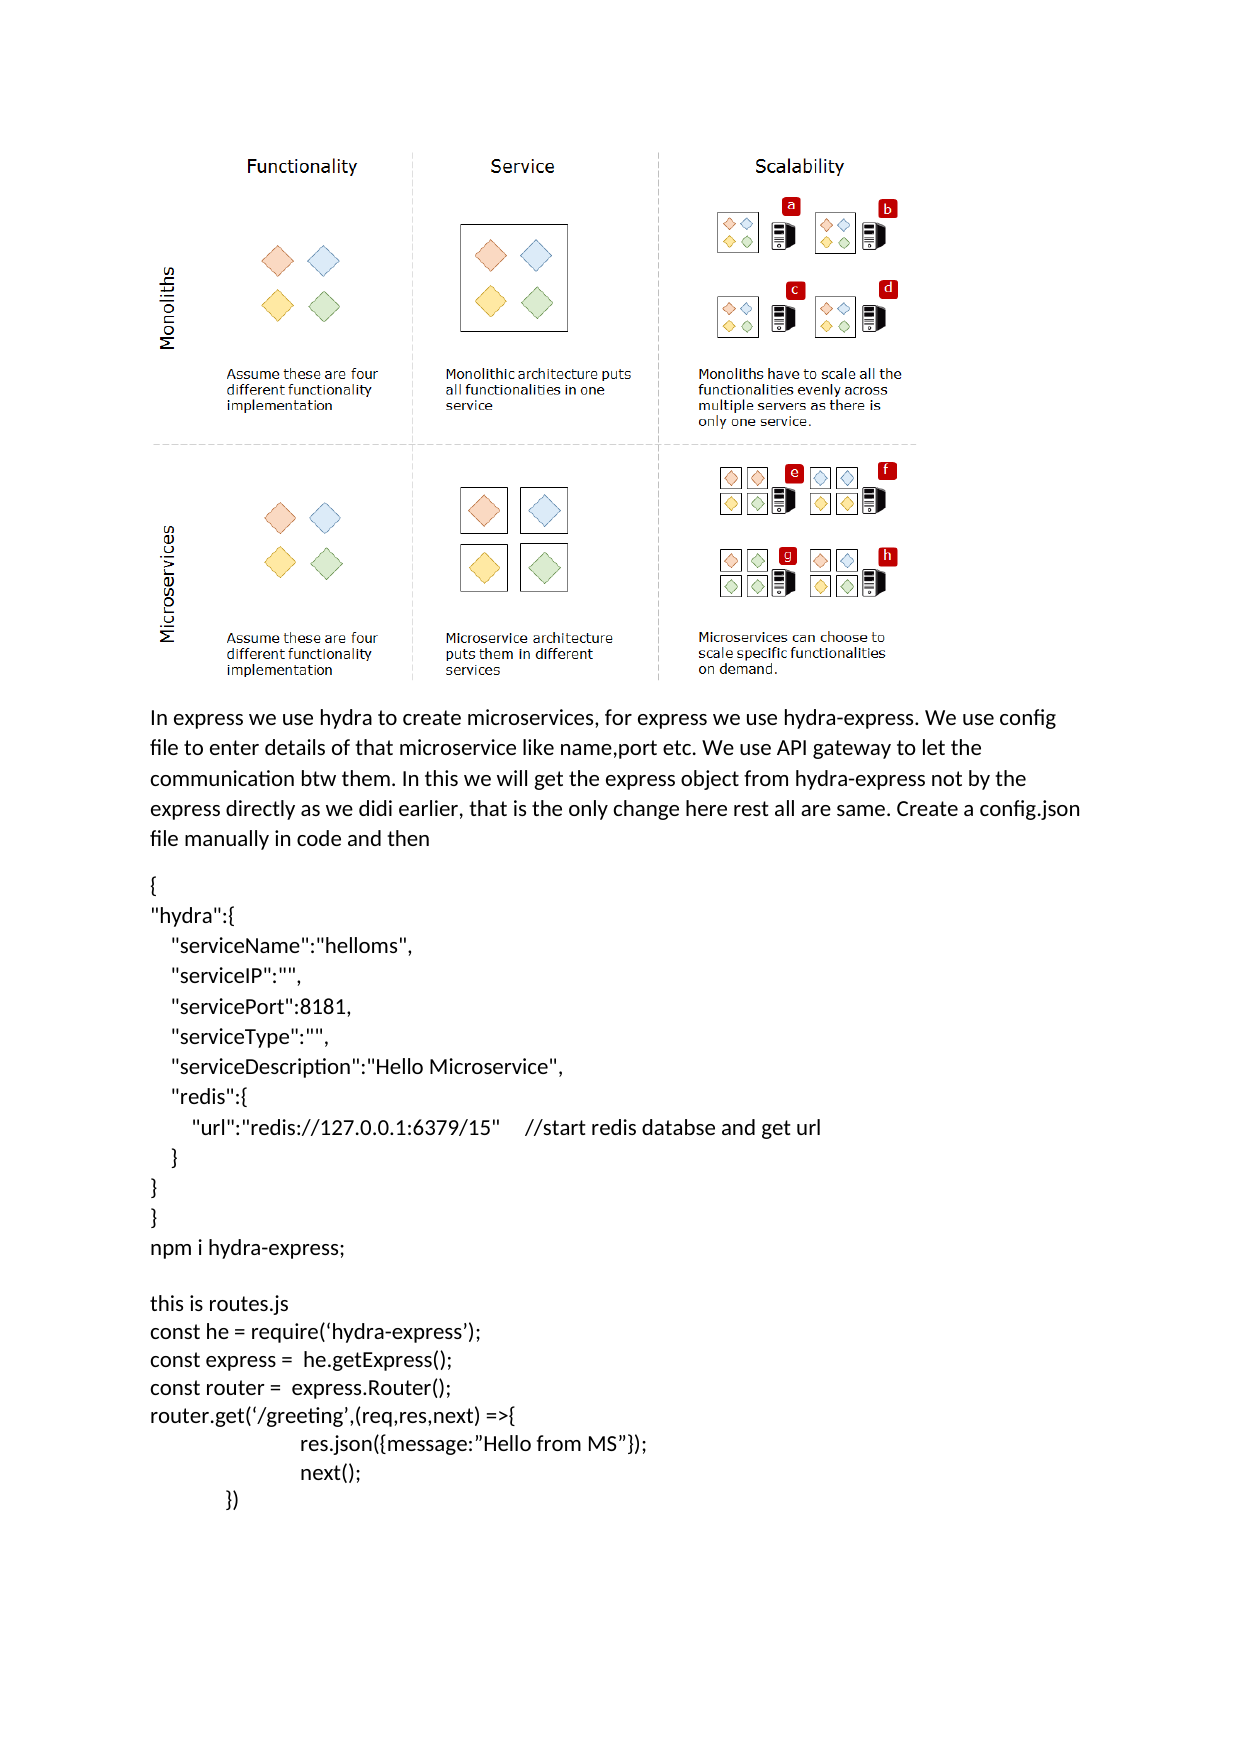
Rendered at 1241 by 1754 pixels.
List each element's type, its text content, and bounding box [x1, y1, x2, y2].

text const he = require(‘hydra-express’); [150, 1317, 1090, 1346]
text "hydra":{ [150, 901, 1090, 929]
text const express = he.getExpress(); [150, 1346, 1090, 1373]
picture [150, 150, 917, 685]
text next(); [150, 1458, 1090, 1486]
text router.get(‘/greeting’,(req,res,next) =>{ [150, 1402, 1090, 1429]
text npm i hydra-express; [150, 1233, 1090, 1261]
text }) [150, 1486, 1090, 1514]
text } [150, 1173, 1090, 1201]
text } [150, 1203, 1090, 1231]
text const router = express.Router(); [150, 1373, 1090, 1402]
text "url":"redis://127.0.0.1:6379/15" //start redis databse and get url [150, 1113, 1090, 1141]
text "serviceName":"helloms", [150, 931, 1090, 959]
text res.json({message:”Hello from MS”}); [150, 1429, 1090, 1458]
text "serviceType":"", [150, 1022, 1090, 1050]
text "redis":{ [150, 1082, 1090, 1110]
text "servicePort":8181, [150, 992, 1090, 1020]
text } [150, 1143, 1090, 1171]
text this is routes.js [150, 1289, 1090, 1317]
text "serviceIP":"", [150, 962, 1090, 989]
text { [150, 871, 1090, 899]
text "serviceDescription":"Hello Microservice", [150, 1052, 1090, 1080]
text In express we use hydra to create microservices, for express we use hydra-express. We use config file to enter details of that microservice like name,port etc. We use API gateway to let the communication btw them. In this we will get the express object from hydra-express not by the express directly as we didi earlier, that is the only change here rest all are same. Create a config.json file manually in code and then [150, 703, 1090, 852]
